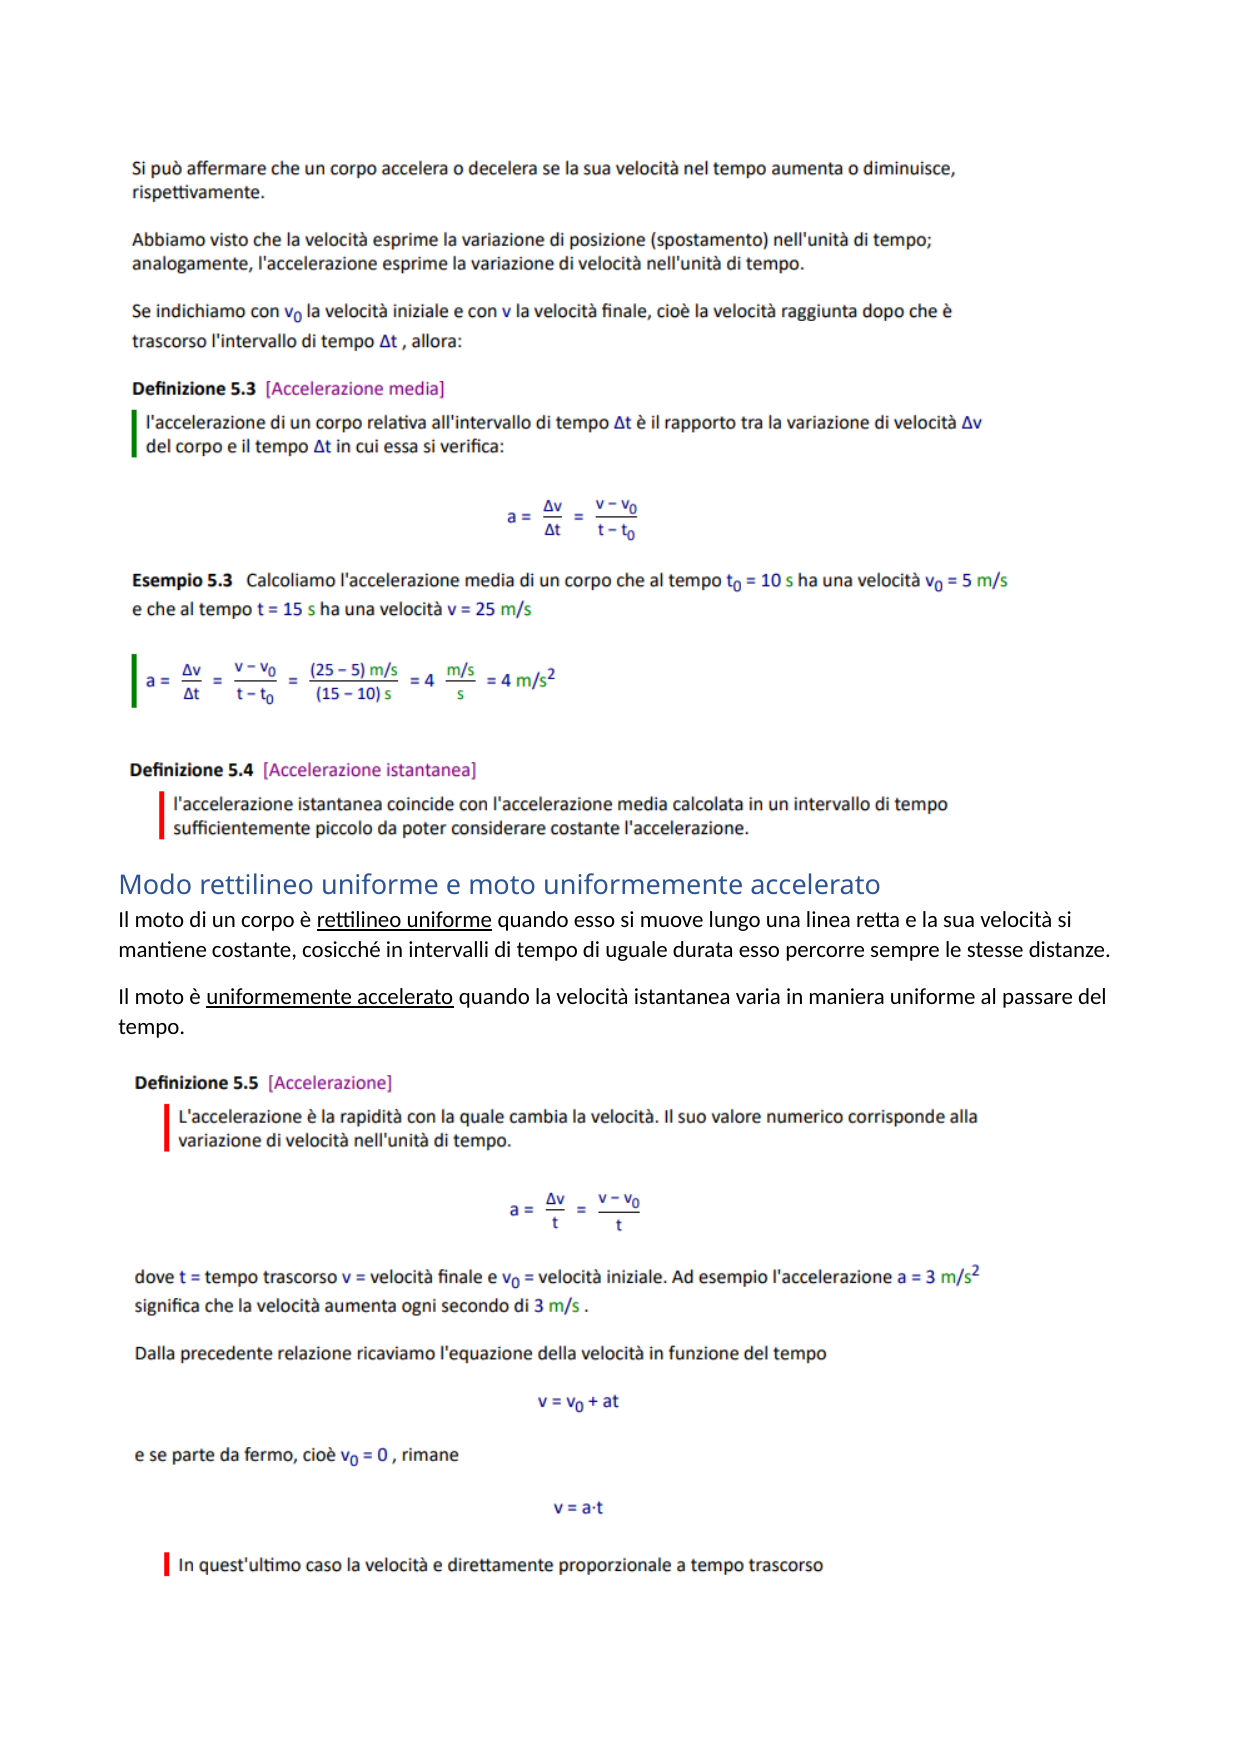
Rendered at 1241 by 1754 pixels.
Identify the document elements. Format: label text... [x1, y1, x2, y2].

picture [118, 147, 1045, 738]
picture [118, 756, 970, 847]
text Il moto è uniformemente accelerato quando la velocità istantanea varia in maniera uniforme al passare del tempo. [118, 982, 1122, 1041]
picture [118, 1059, 1014, 1605]
text Il moto di un corpo è rettilineo uniforme quando esso si muove lungo una linea retta e la sua velocità si mantiene costante, cosicché in intervalli di tempo di uguale durata esso percorre sempre le stesse distanze. [118, 905, 1122, 963]
subtitle Modo rettilineo uniforme e moto uniformemente accelerato [118, 865, 1122, 902]
